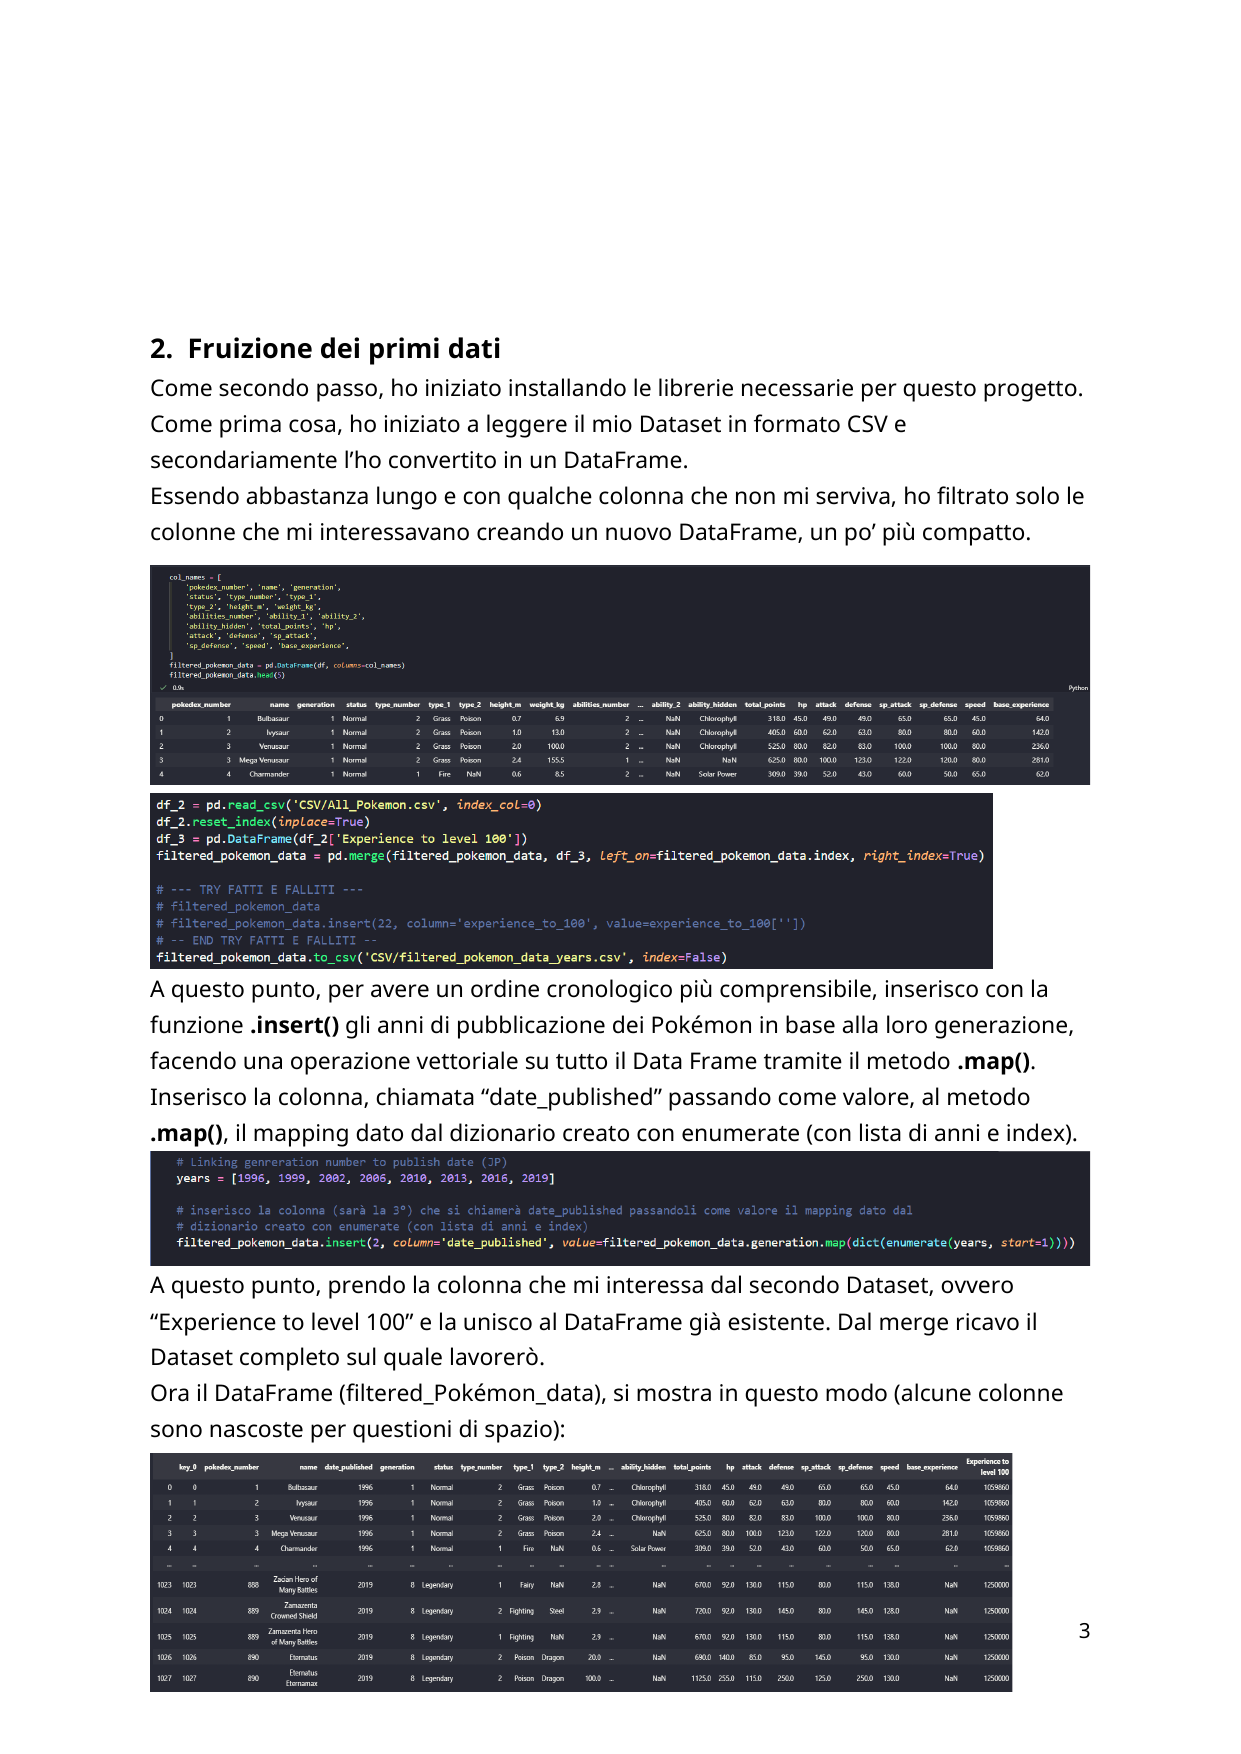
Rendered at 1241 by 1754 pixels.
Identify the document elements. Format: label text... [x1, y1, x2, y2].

text Ora il DataFrame (filtered_Pokémon_data), si mostra in questo modo (alcune colonne sono nascoste per questioni di spazio): [150, 1377, 1094, 1444]
text Essendo abbastanza lungo e con qualche colonna che non mi serviva, ho filtrato solo le colonne che mi interessavano creando un nuovo DataFrame, un po’ più compatto. [150, 480, 1094, 547]
list Fruizione dei primi dati [150, 330, 1094, 367]
picture [150, 793, 993, 969]
text A questo punto, prendo la colonna che mi interessa dal secondo Dataset, ovvero “Experience to level 100” e la unisco al DataFrame già esistente. Dal merge ricavo il Dataset completo sul quale lavorerò. [150, 1269, 1094, 1373]
picture [150, 1453, 1013, 1692]
text Come secondo passo, ho iniziato installando le librerie necessarie per questo progetto. Come prima cosa, ho iniziato a leggere il mio Dataset in formato CSV e secondariamente l’ho convertito in un DataFrame. [150, 372, 1094, 475]
picture [150, 565, 1091, 785]
picture [150, 1151, 1091, 1266]
